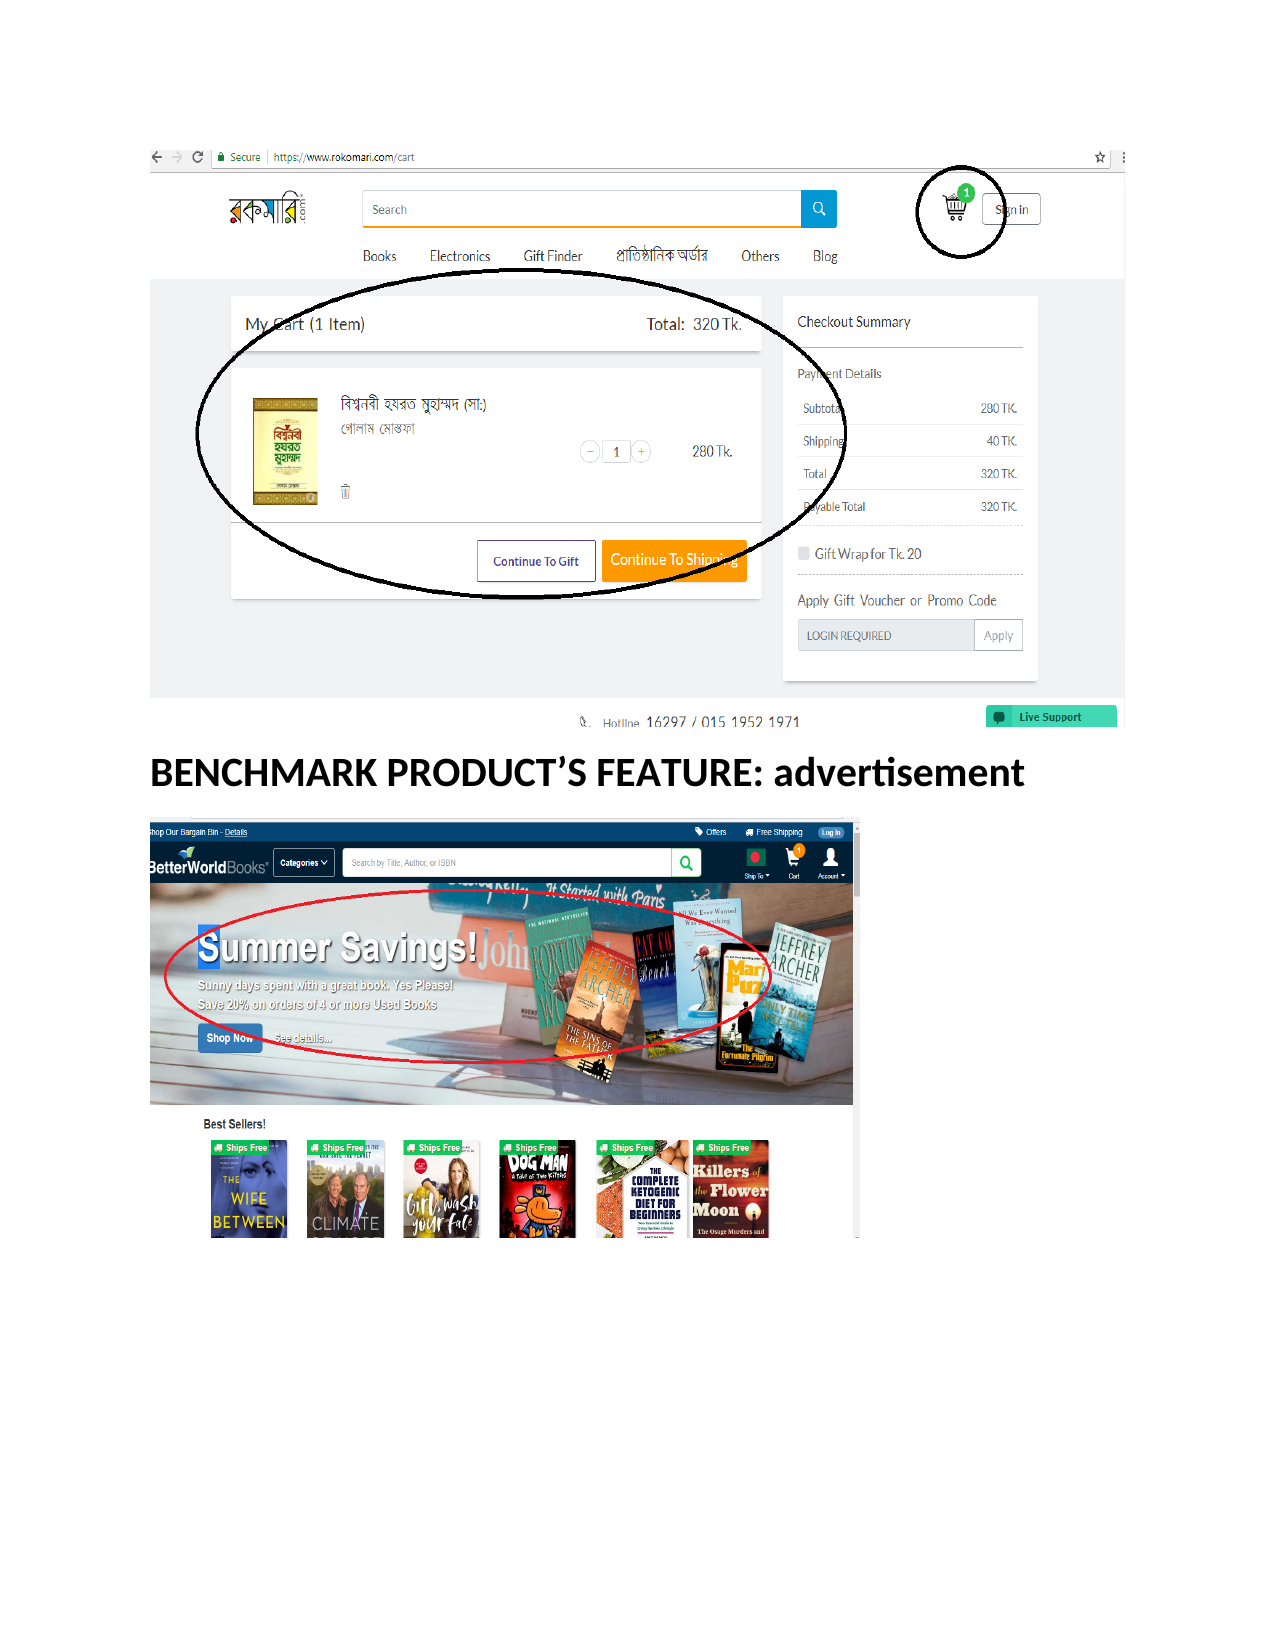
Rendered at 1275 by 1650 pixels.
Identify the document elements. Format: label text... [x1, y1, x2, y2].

picture [150, 817, 860, 1238]
text BENCHMARK PRODUCT’S FEATURE: advertisement [150, 746, 1125, 797]
picture [150, 150, 1125, 727]
